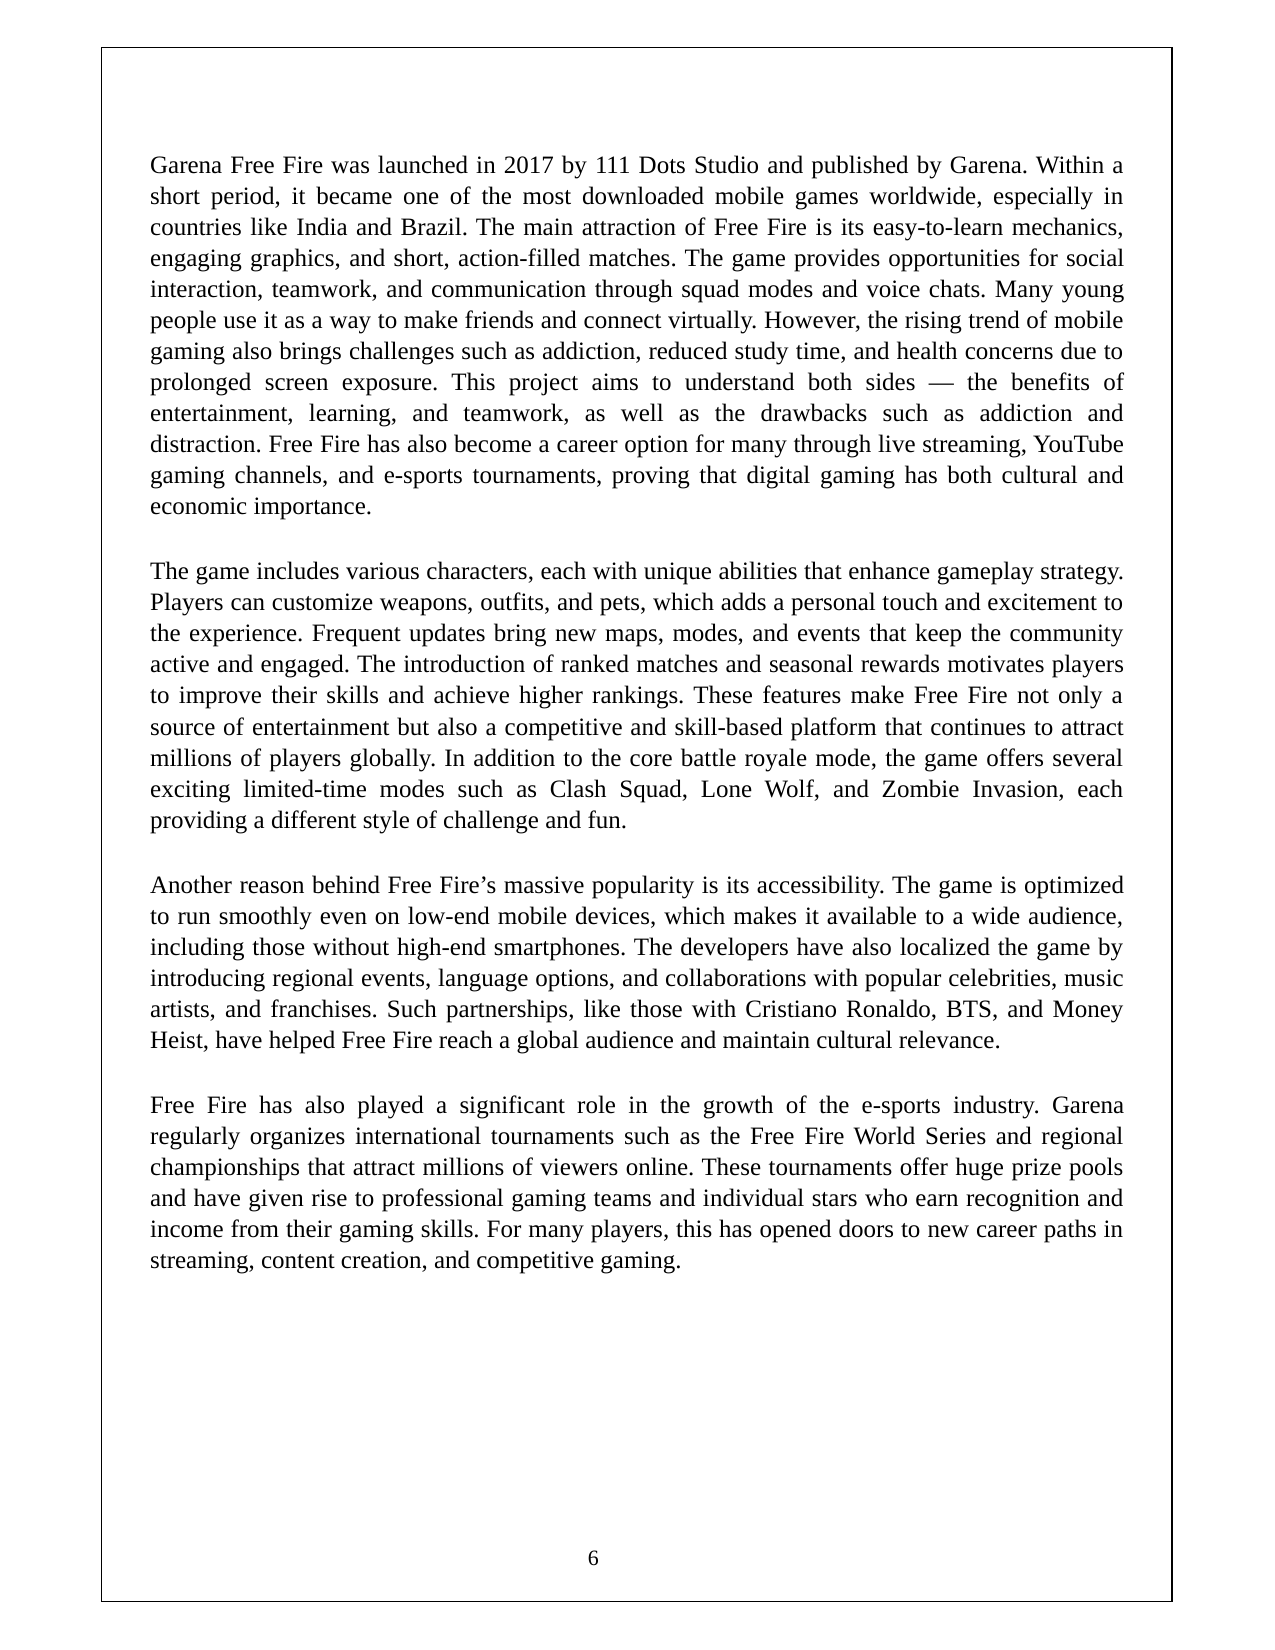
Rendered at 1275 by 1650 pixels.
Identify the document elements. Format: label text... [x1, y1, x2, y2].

text Free Fire has also played a significant role in the growth of the e-sports industry. Garena regularly organizes international tournaments such as the Free Fire World Series and regional championships that attract millions of viewers online. These tournaments offer huge prize pools and have given rise to professional gaming teams and individual stars who earn recognition and income from their gaming skills. For many players, this has opened doors to new career paths in streaming, content creation, and competitive gaming. [150, 1090, 1125, 1274]
text The game includes various characters, each with unique abilities that enhance gameplay strategy. Players can customize weapons, outfits, and pets, which adds a personal touch and excitement to the experience. Frequent updates bring new maps, modes, and events that keep the community active and engaged. The introduction of ranked matches and seasonal rewards motivates players to improve their skills and achieve higher rankings. These features make Free Fire not only a source of entertainment but also a competitive and skill-based platform that continues to attract millions of players globally. In addition to the core battle royale mode, the game offers several exciting limited-time modes such as Clash Squad, Lone Wolf, and Zombie Invasion, each providing a different style of challenge and fun. [150, 556, 1125, 833]
text Garena Free Fire was launched in 2017 by 111 Dots Studio and published by Garena. Within a short period, it became one of the most downloaded mobile games worldwide, especially in countries like India and Brazil. The main attraction of Free Fire is its easy-to-learn mechanics, engaging graphics, and short, action-filled matches. The game provides opportunities for social interaction, teamwork, and communication through squad modes and voice chats. Many young people use it as a way to make friends and connect virtually. However, the rising trend of mobile gaming also brings challenges such as addiction, reduced study time, and health concerns due to prolonged screen exposure. This project aims to understand both sides — the benefits of entertainment, learning, and teamwork, as well as the drawbacks such as addiction and distraction. Free Fire has also become a career option for many through live streaming, YouTube gaming channels, and e-sports tournaments, proving that digital gaming has both cultural and economic importance. [150, 150, 1125, 520]
text Another reason behind Free Fire’s massive popularity is its accessibility. The game is optimized to run smoothly even on low-end mobile devices, which makes it available to a wide audience, including those without high-end smartphones. The developers have also localized the game by introducing regional events, language options, and collaborations with popular celebrities, music artists, and franchises. Such partnerships, like those with Cristiano Ronaldo, BTS, and Money Heist, have helped Free Fire reach a global audience and maintain cultural relevance. [150, 870, 1125, 1054]
